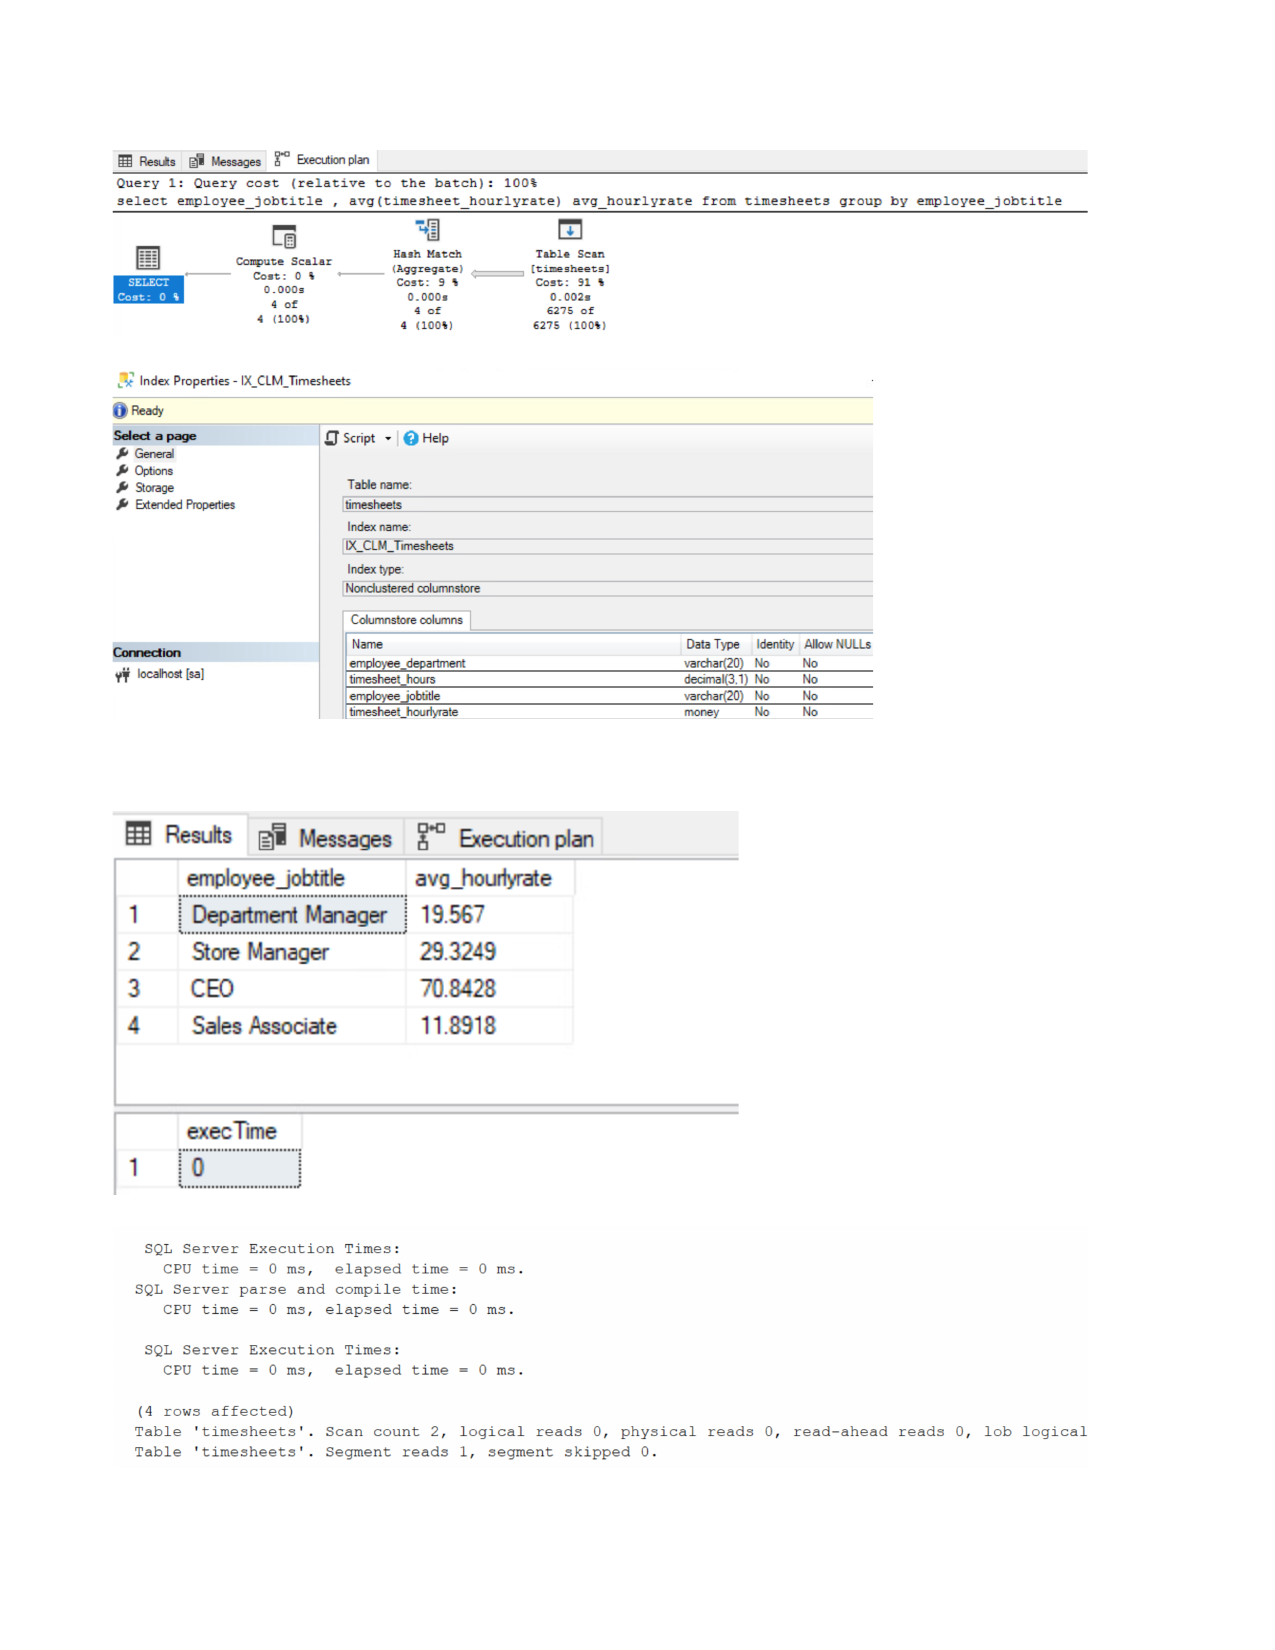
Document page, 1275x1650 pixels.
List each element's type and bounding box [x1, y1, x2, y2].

picture [112, 367, 874, 719]
picture [112, 811, 739, 1195]
picture [112, 1226, 1088, 1468]
picture [112, 150, 1088, 336]
